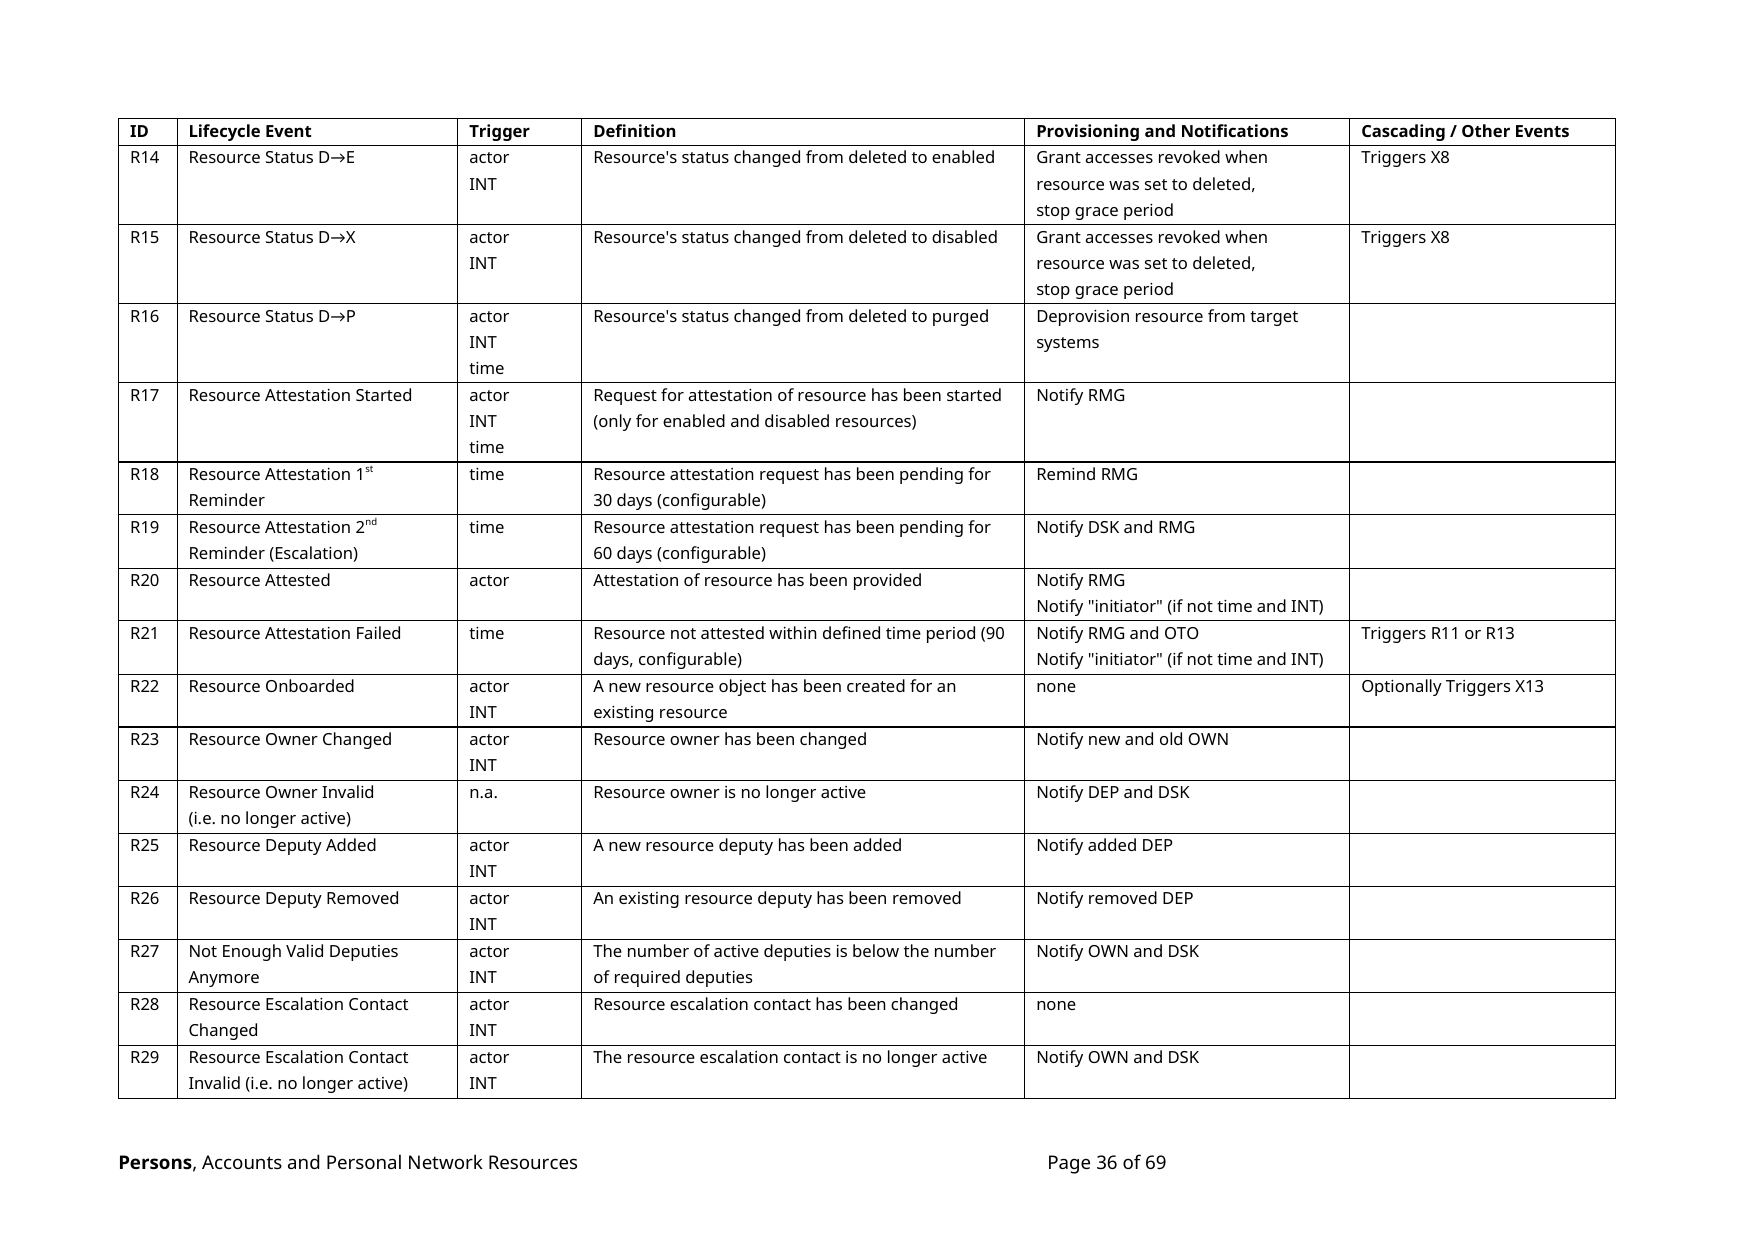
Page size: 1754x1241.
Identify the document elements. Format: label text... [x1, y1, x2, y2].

table_cell Resource Status D→E [178, 146, 457, 224]
table_header ID [119, 119, 177, 145]
table_cell actor INT [458, 225, 581, 303]
table_cell Triggers X8 [1350, 146, 1615, 224]
table_cell Resource Owner Invalid (i.e. no longer active) [178, 781, 457, 832]
table_cell Request for attestation of resource has been started (only for enabled and disabled resources) [582, 383, 1024, 461]
table_cell Resource Deputy Added [178, 834, 457, 886]
table_cell time [458, 621, 581, 673]
table_cell [1350, 569, 1615, 620]
table_cell R20 [119, 569, 177, 620]
table_cell R25 [119, 834, 177, 886]
table_cell Optionally Triggers X13 [1350, 675, 1615, 726]
table_cell [1350, 728, 1615, 779]
table_cell Notify RMG [1025, 383, 1349, 461]
table_cell actor INT [458, 728, 581, 779]
table_cell [1350, 781, 1615, 832]
table_cell Resource escalation contact has been changed [582, 993, 1024, 1044]
table_header Definition [582, 119, 1024, 145]
table_header Provisioning and Notifications [1025, 119, 1349, 145]
table_cell actor INT [458, 146, 581, 224]
table_cell Remind RMG [1025, 463, 1349, 514]
table_cell R23 [119, 728, 177, 779]
table_cell Grant accesses revoked when resource was set to deleted, stop grace period [1025, 146, 1349, 224]
table_cell Resource Deputy Removed [178, 887, 457, 938]
table_cell Resource Status D→X [178, 225, 457, 303]
table_cell [1350, 834, 1615, 886]
table_cell [1350, 304, 1615, 382]
table_cell time [458, 463, 581, 514]
table_cell Notify OWN and DSK [1025, 1046, 1349, 1098]
table_cell Resource Attested [178, 569, 457, 620]
table_cell time [458, 515, 581, 567]
table_cell R26 [119, 887, 177, 938]
table_cell R19 [119, 515, 177, 567]
table_cell [1350, 887, 1615, 938]
table_cell R17 [119, 383, 177, 461]
table_cell Resource's status changed from deleted to enabled [582, 146, 1024, 224]
table_cell Resource Status D→P [178, 304, 457, 382]
table_cell none [1025, 993, 1349, 1044]
table_cell Triggers R11 or R13 [1350, 621, 1615, 673]
table_cell Resource Escalation Contact Invalid (i.e. no longer active) [178, 1046, 457, 1098]
table_cell R24 [119, 781, 177, 832]
table_cell Resource attestation request has been pending for 60 days (configurable) [582, 515, 1024, 567]
table_cell Triggers X8 [1350, 225, 1615, 303]
table_cell R21 [119, 621, 177, 673]
table_cell The resource escalation contact is no longer active [582, 1046, 1024, 1098]
table_cell Notify RMG and OTO Notify "initiator" (if not time and INT) [1025, 621, 1349, 673]
table_cell Notify removed DEP [1025, 887, 1349, 938]
table_cell Resource attestation request has been pending for 30 days (configurable) [582, 463, 1024, 514]
table_cell Resource Onboarded [178, 675, 457, 726]
table_cell actor INT [458, 940, 581, 992]
table_cell [1350, 993, 1615, 1044]
table_cell actor INT [458, 675, 581, 726]
table_cell R16 [119, 304, 177, 382]
table_cell [1350, 1046, 1615, 1098]
table_cell R18 [119, 463, 177, 514]
table_cell Deprovision resource from target systems [1025, 304, 1349, 382]
table_cell [1350, 383, 1615, 461]
table_cell Notify RMG Notify "initiator" (if not time and INT) [1025, 569, 1349, 620]
table_cell R15 [119, 225, 177, 303]
table_cell Resource Attestation Started [178, 383, 457, 461]
table_header Cascading / Other Events [1350, 119, 1615, 145]
table_cell Resource Attestation Failed [178, 621, 457, 673]
table_cell R22 [119, 675, 177, 726]
table_cell actor INT time [458, 383, 581, 461]
table_cell Resource not attested within defined time period (90 days, configurable) [582, 621, 1024, 673]
table_cell Resource Attestation 1st Reminder [178, 463, 457, 514]
table_header Lifecycle Event [178, 119, 457, 145]
table_cell A new resource deputy has been added [582, 834, 1024, 886]
table_cell Not Enough Valid Deputies Anymore [178, 940, 457, 992]
table_cell Resource Escalation Contact Changed [178, 993, 457, 1044]
table_cell R14 [119, 146, 177, 224]
table_cell Grant accesses revoked when resource was set to deleted, stop grace period [1025, 225, 1349, 303]
table_cell Resource Attestation 2nd Reminder (Escalation) [178, 515, 457, 567]
table_cell actor INT [458, 1046, 581, 1098]
table_cell actor INT [458, 993, 581, 1044]
table_header Trigger [458, 119, 581, 145]
table_cell Notify new and old OWN [1025, 728, 1349, 779]
table_cell Resource Owner Changed [178, 728, 457, 779]
table_cell R27 [119, 940, 177, 992]
table_cell R29 [119, 1046, 177, 1098]
table_cell [1350, 940, 1615, 992]
table_cell Resource owner is no longer active [582, 781, 1024, 832]
table_cell [1350, 515, 1615, 567]
table_cell none [1025, 675, 1349, 726]
table_cell Resource's status changed from deleted to purged [582, 304, 1024, 382]
table_cell actor INT time [458, 304, 581, 382]
table_cell Resource's status changed from deleted to disabled [582, 225, 1024, 303]
table_cell Notify added DEP [1025, 834, 1349, 886]
table_cell The number of active deputies is below the number of required deputies [582, 940, 1024, 992]
table_cell A new resource object has been created for an existing resource [582, 675, 1024, 726]
table_cell actor [458, 569, 581, 620]
table_cell actor INT [458, 887, 581, 938]
table_cell R28 [119, 993, 177, 1044]
table_cell Notify DEP and DSK [1025, 781, 1349, 832]
table_cell n.a. [458, 781, 581, 832]
table_cell Attestation of resource has been provided [582, 569, 1024, 620]
table_cell [1350, 463, 1615, 514]
table_cell Notify OWN and DSK [1025, 940, 1349, 992]
table_cell Resource owner has been changed [582, 728, 1024, 779]
table_cell actor INT [458, 834, 581, 886]
table_cell An existing resource deputy has been removed [582, 887, 1024, 938]
table_cell Notify DSK and RMG [1025, 515, 1349, 567]
